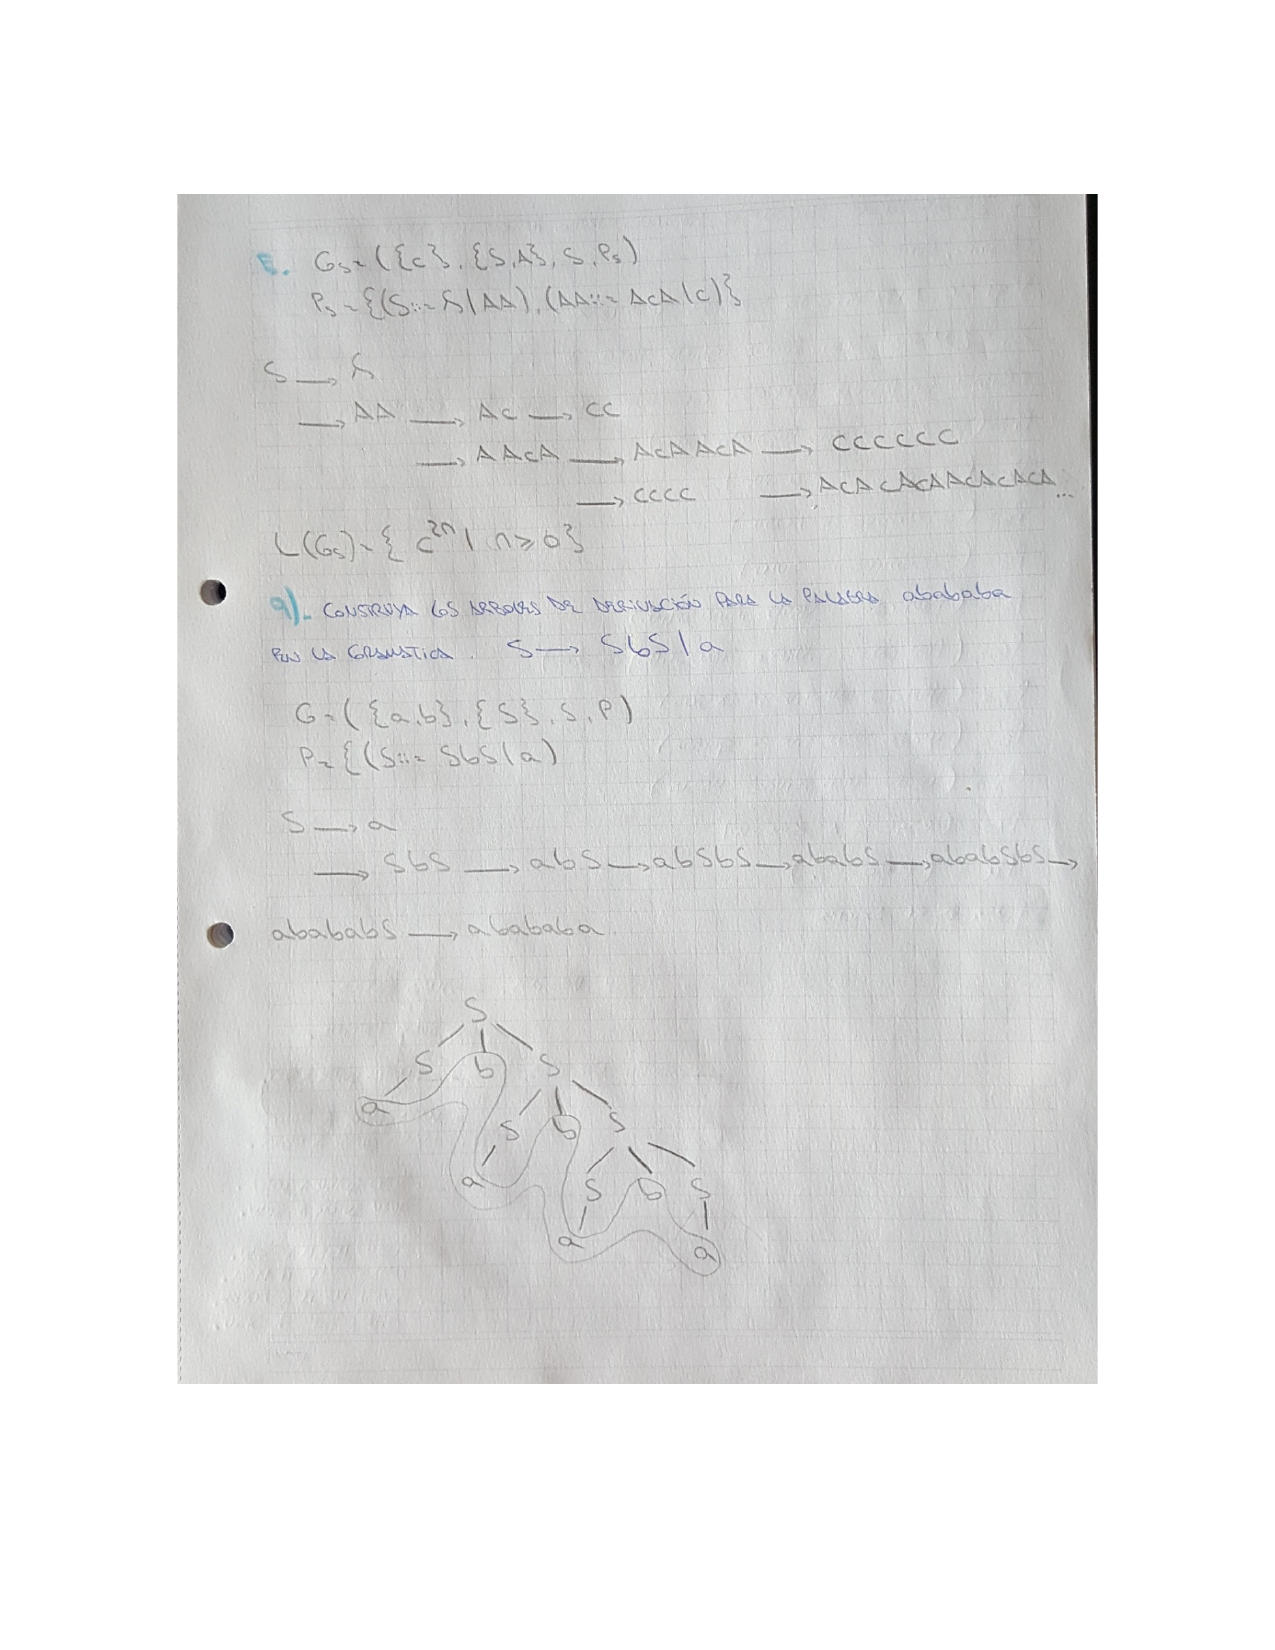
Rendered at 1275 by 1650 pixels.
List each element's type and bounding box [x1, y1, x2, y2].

picture [177, 194, 1098, 1384]
